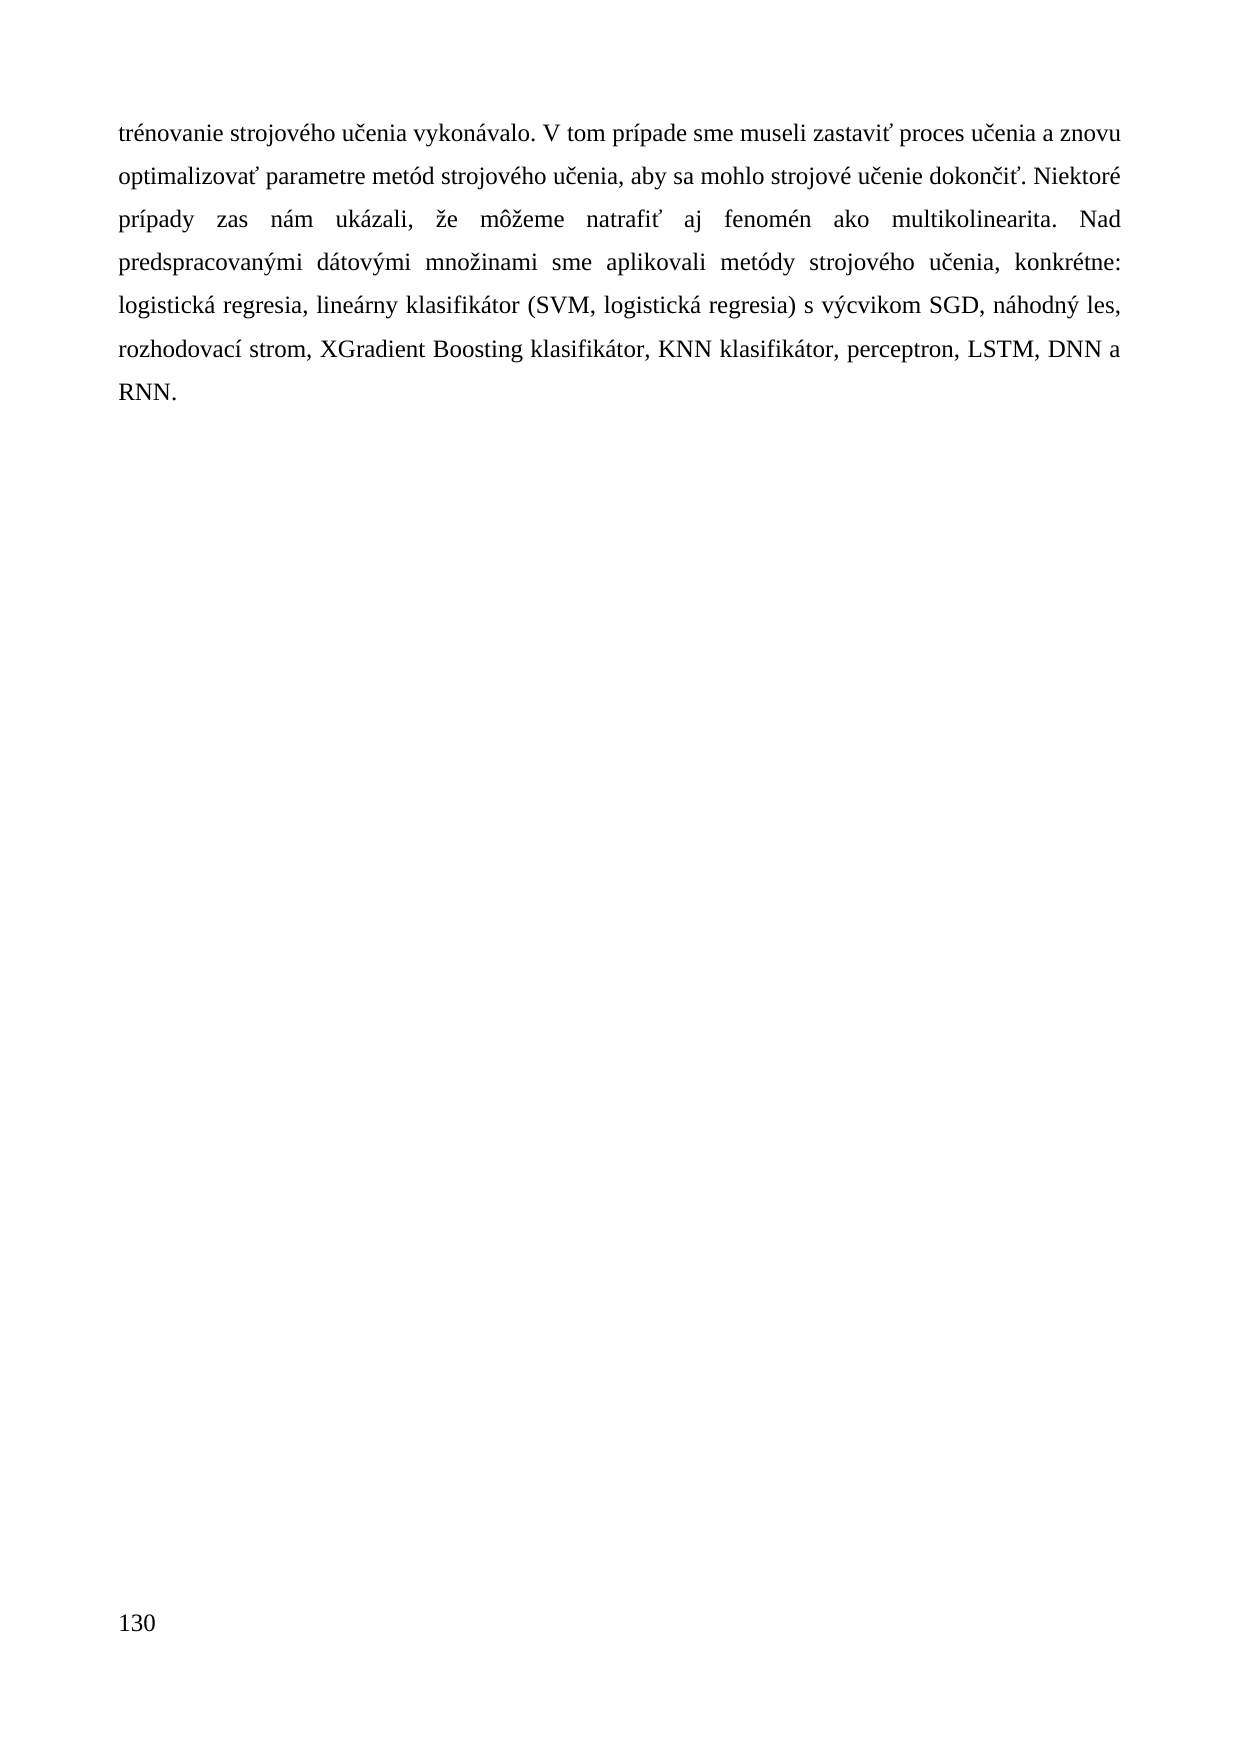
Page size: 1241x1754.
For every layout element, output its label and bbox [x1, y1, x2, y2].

text [118, 118, 1122, 406]
